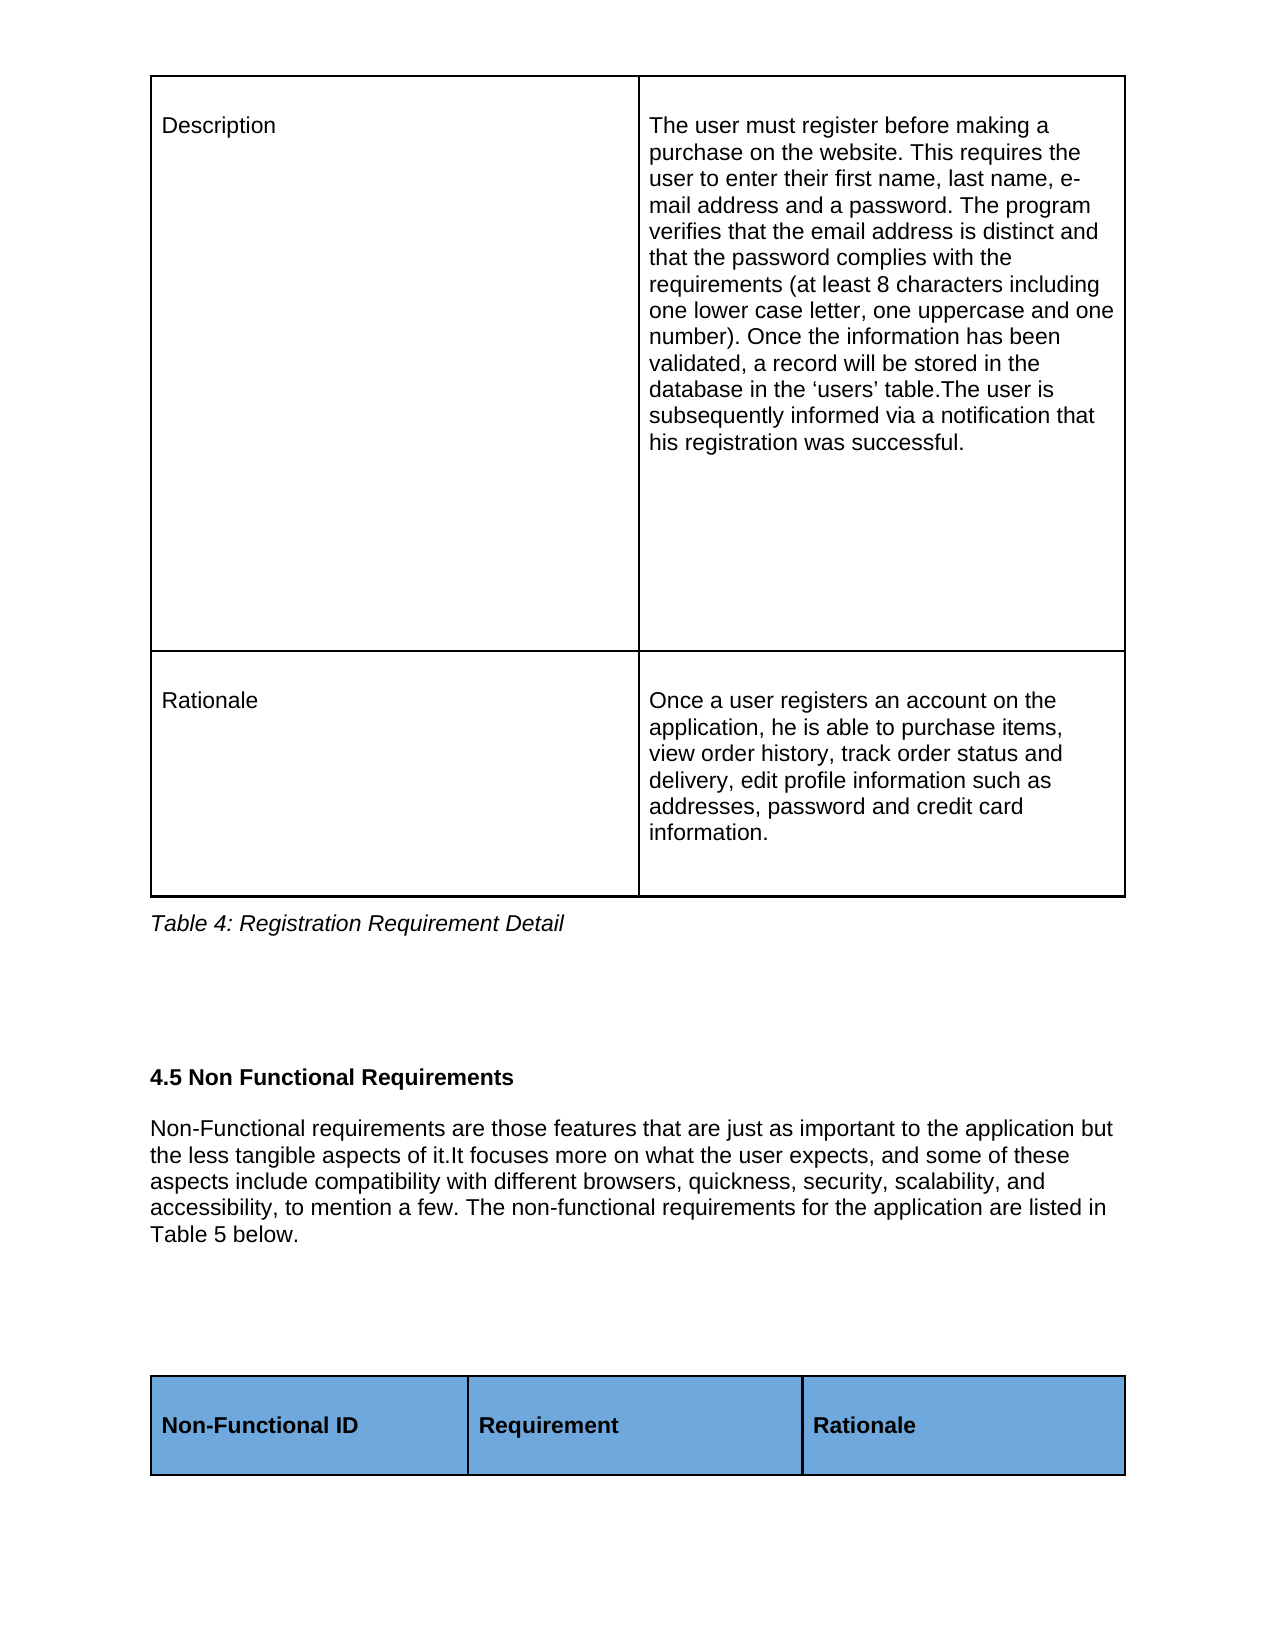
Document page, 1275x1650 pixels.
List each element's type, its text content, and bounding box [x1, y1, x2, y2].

table_cell Description [152, 77, 638, 650]
table_header Requirement [469, 1377, 801, 1474]
text Non-Functional requirements are those features that are just as important to the application but the less tangible aspects of it.It focuses more on what the user expects, and some of these aspects include compatibility with different browsers, quickness, security, scalability, and accessibility, to mention a few. The non-functional requirements for the application are listed in Table 5 below. [150, 1115, 1125, 1247]
text Table 4: Registration Requirement Detail [150, 910, 1125, 936]
table_header Non-Functional ID [152, 1377, 467, 1474]
table_cell Rationale [152, 652, 638, 895]
table_header Rationale [804, 1377, 1124, 1474]
subtitle 4.5 Non Functional Requirements [150, 1064, 1125, 1090]
table_cell The user must register before making a purchase on the website. This requires the user to enter their first name, last name, e-mail address and a password. The program verifies that the email address is distinct and that the password complies with the requirements (at least 8 characters including one lower case letter, one uppercase and one number). Once the information has been validated, a record will be stored in the database in the ‘users’ table.The user is subsequently informed via a notification that his registration was successful. [640, 77, 1124, 650]
table_cell Once a user registers an account on the application, he is able to purchase items, view order history, track order status and delivery, edit profile information such as addresses, password and credit card information. [640, 652, 1124, 895]
